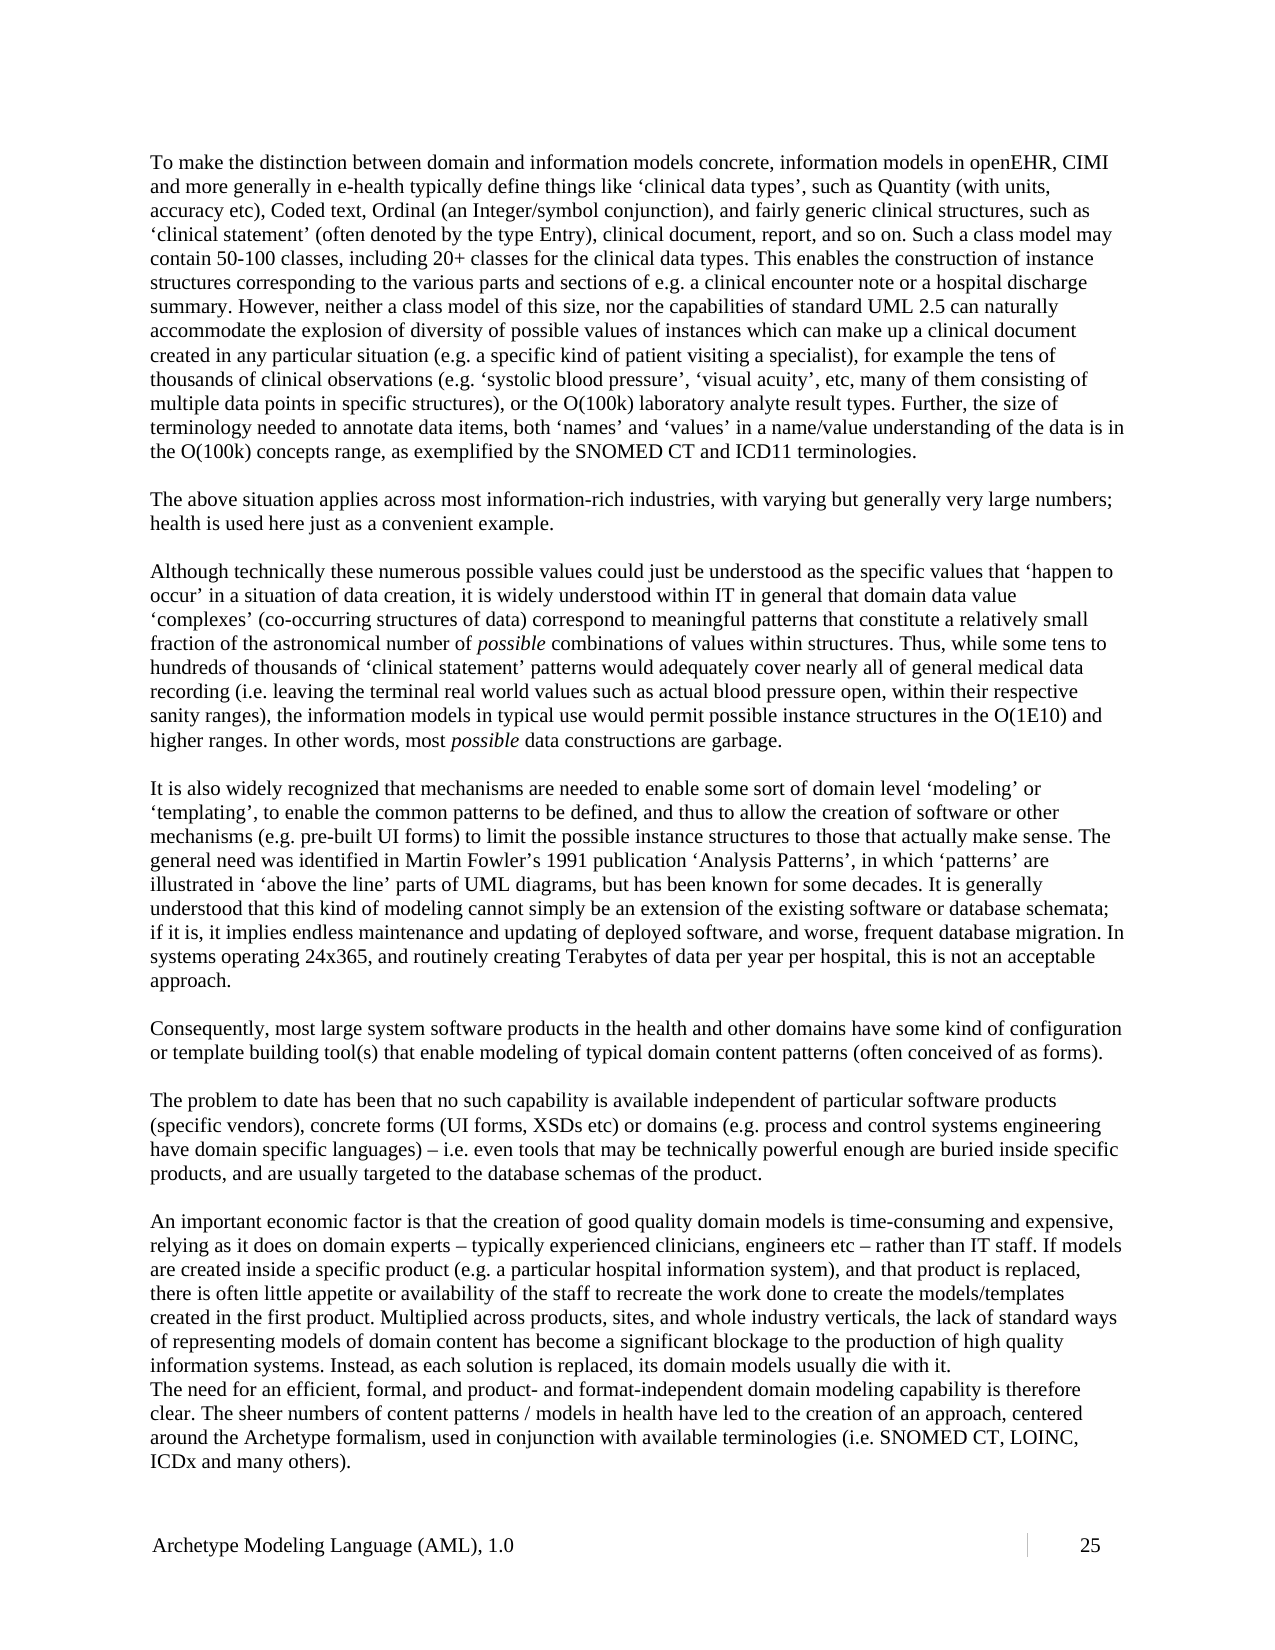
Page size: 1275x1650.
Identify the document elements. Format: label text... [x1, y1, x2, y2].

text Consequently, most large system software products in the health and other domains have some kind of configuration or template building tool(s) that enable modeling of typical domain content patterns (often conceived of as forms). [150, 1016, 1125, 1064]
text Although technically these numerous possible values could just be understood as the specific values that ‘happen to occur’ in a situation of data creation, it is widely understood within IT in general that domain data value ‘complexes’ (co-occurring structures of data) correspond to meaningful patterns that constitute a relatively small fraction of the astronomical number of possible combinations of values within structures. Thus, while some tens to hundreds of thousands of ‘clinical statement’ patterns would adequately cover nearly all of general medical data recording (i.e. leaving the terminal real world values such as actual blood pressure open, within their respective sanity ranges), the information models in typical use would permit possible instance structures in the O(1E10) and higher ranges. In other words, most possible data constructions are garbage. [150, 559, 1125, 752]
text An important economic factor is that the creation of good quality domain models is time-consuming and expensive, relying as it does on domain experts – typically experienced clinicians, engineers etc – rather than IT staff. If models are created inside a specific product (e.g. a particular hospital information system), and that product is replaced, there is often little appetite or availability of the staff to recreate the work done to create the models/templates created in the first product. Multiplied across products, sites, and whole industry verticals, the lack of standard ways of representing models of domain content has become a significant blockage to the production of high quality information systems. Instead, as each solution is replaced, its domain models usually die with it. [150, 1209, 1125, 1377]
text The need for an efficient, formal, and product- and format-independent domain modeling capability is therefore clear. The sheer numbers of content patterns / models in health have led to the creation of an approach, centered around the Archetype formalism, used in conjunction with available terminologies (i.e. SNOMED CT, LOINC, ICDx and many others). [150, 1377, 1125, 1473]
text To make the distinction between domain and information models concrete, information models in openEHR, CIMI and more generally in e-health typically define things like ‘clinical data types’, such as Quantity (with units, accuracy etc), Coded text, Ordinal (an Integer/symbol conjunction), and fairly generic clinical structures, such as ‘clinical statement’ (often denoted by the type Entry), clinical document, report, and so on. Such a class model may contain 50-100 classes, including 20+ classes for the clinical data types. This enables the construction of instance structures corresponding to the various parts and sections of e.g. a clinical encounter note or a hospital discharge summary. However, neither a class model of this size, nor the capabilities of standard UML 2.5 can naturally accommodate the explosion of diversity of possible values of instances which can make up a clinical document created in any particular situation (e.g. a specific kind of patient visiting a specialist), for example the tens of thousands of clinical observations (e.g. ‘systolic blood pressure’, ‘visual acuity’, etc, many of them consisting of multiple data points in specific structures), or the O(100k) laboratory analyte result types. Further, the size of terminology needed to annotate data items, both ‘names’ and ‘values’ in a name/value understanding of the data is in the O(100k) concepts range, as exemplified by the SNOMED CT and ICD11 terminologies. [150, 150, 1125, 463]
text The problem to date has been that no such capability is available independent of particular software products (specific vendors), concrete forms (UI forms, XSDs etc) or domains (e.g. process and control systems engineering have domain specific languages) – i.e. even tools that may be technically powerful enough are buried inside specific products, and are usually targeted to the database schemas of the product. [150, 1088, 1125, 1185]
text The above situation applies across most information-rich industries, with varying but generally very large numbers; health is used here just as a convenient example. [150, 487, 1125, 535]
text It is also widely recognized that mechanisms are needed to enable some sort of domain level ‘modeling’ or ‘templating’, to enable the common patterns to be defined, and thus to allow the creation of software or other mechanisms (e.g. pre-built UI forms) to limit the possible instance structures to those that actually make sense. The general need was identified in Martin Fowler’s 1991 publication ‘Analysis Patterns’, in which ‘patterns’ are illustrated in ‘above the line’ parts of UML diagrams, but has been known for some decades. It is generally understood that this kind of modeling cannot simply be an extension of the existing software or database schemata; if it is, it implies endless maintenance and updating of deployed software, and worse, frequent database migration. In systems operating 24x365, and routinely creating Terabytes of data per year per hospital, this is not an acceptable approach. [150, 776, 1125, 992]
